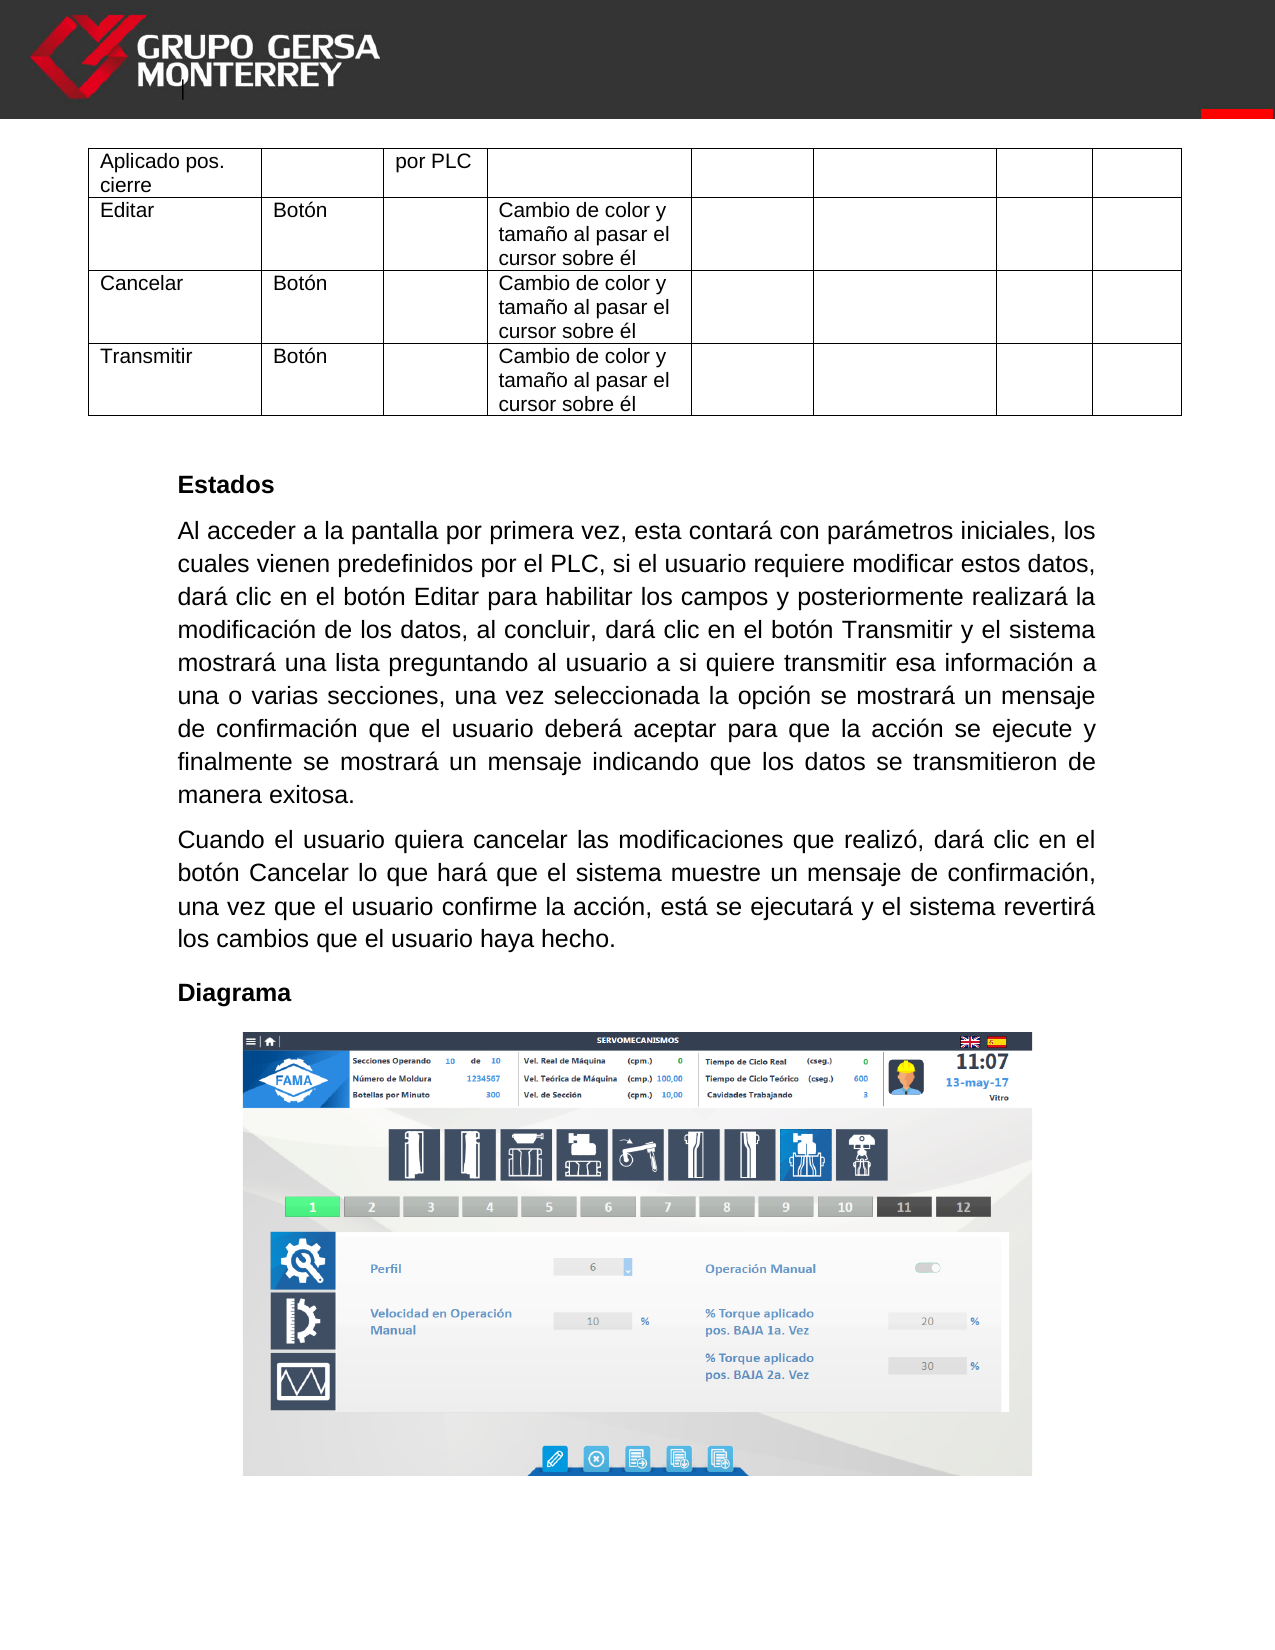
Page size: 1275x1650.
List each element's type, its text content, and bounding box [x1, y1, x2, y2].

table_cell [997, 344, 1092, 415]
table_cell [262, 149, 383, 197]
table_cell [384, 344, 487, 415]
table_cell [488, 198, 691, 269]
picture [0, 0, 1275, 119]
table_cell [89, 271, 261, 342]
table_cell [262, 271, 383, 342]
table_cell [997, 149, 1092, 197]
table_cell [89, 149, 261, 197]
text Diagrama [177, 978, 1098, 1007]
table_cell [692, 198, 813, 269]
text Cuando el usuario quiera cancelar las modificaciones que realizó, dará clic en el botón Cancelar lo que hará que el sistema muestre un mensaje de confirmación, una vez que el usuario confirme la acción, está se ejecutará y el sistema revertirá los cambios que el usuario haya hecho. [177, 825, 1098, 953]
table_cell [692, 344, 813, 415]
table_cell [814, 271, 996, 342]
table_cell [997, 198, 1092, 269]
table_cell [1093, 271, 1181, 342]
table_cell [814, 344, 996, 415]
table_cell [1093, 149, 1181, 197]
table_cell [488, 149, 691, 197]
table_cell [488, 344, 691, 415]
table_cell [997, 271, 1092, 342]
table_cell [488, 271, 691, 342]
picture [242, 1032, 1033, 1476]
text Al acceder a la pantalla por primera vez, esta contará con parámetros iniciales, los cuales vienen predefinidos por el PLC, si el usuario requiere modificar estos datos, dará clic en el botón Editar para habilitar los campos y posteriormente realizará la modificación de los datos, al concluir, dará clic en el botón Transmitir y el sistema mostrará una lista preguntando al usuario a si quiere transmitir esa información a una o varias secciones, una vez seleccionada la opción se mostrará un mensaje de confirmación que el usuario deberá aceptar para que la acción se ejecute y finalmente se mostrará un mensaje indicando que los datos se transmitieron de manera exitosa. [177, 516, 1098, 809]
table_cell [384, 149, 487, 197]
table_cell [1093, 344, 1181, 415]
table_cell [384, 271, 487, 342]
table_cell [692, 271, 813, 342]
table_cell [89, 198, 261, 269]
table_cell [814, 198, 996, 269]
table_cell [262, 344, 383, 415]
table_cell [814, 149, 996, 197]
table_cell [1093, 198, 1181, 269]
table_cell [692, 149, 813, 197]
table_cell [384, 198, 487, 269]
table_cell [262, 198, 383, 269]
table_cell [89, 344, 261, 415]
text Estados [177, 470, 1098, 499]
